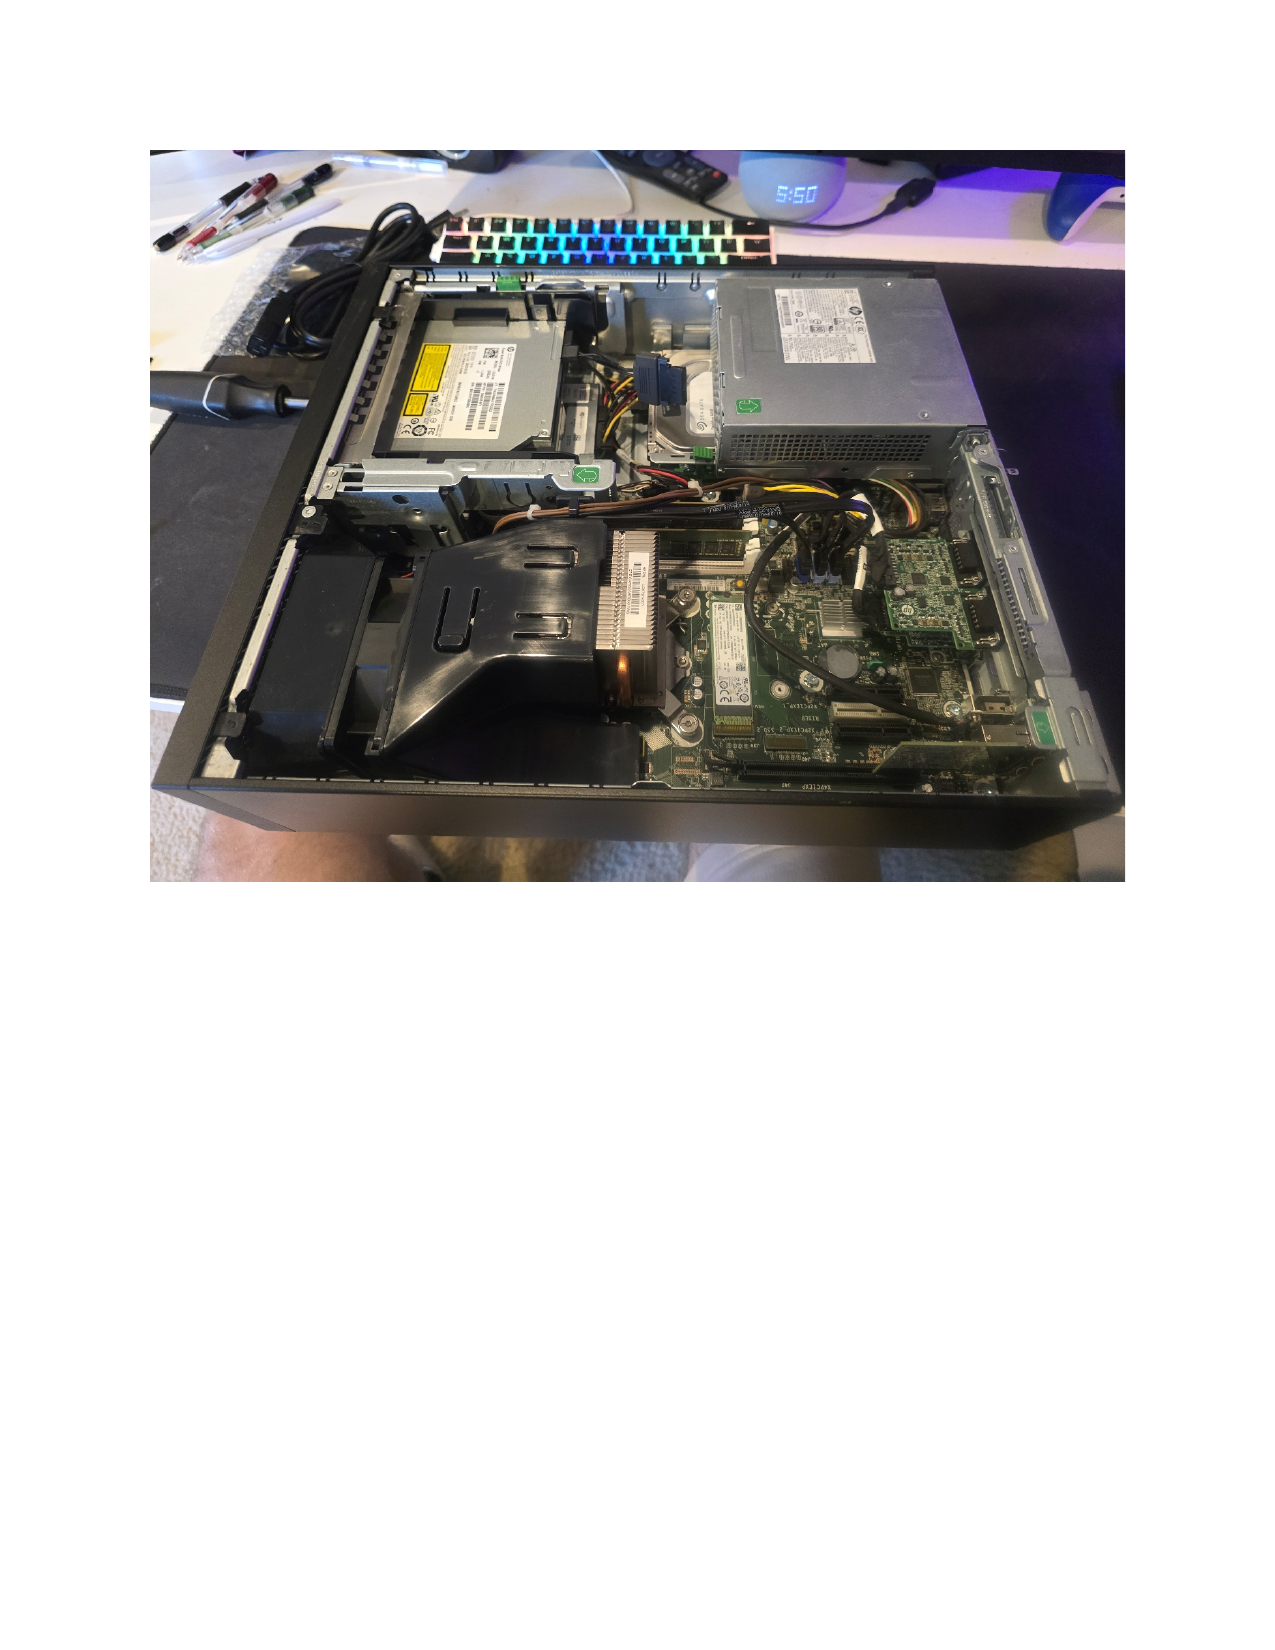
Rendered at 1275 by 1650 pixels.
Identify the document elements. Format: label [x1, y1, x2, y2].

picture [150, 150, 1125, 882]
